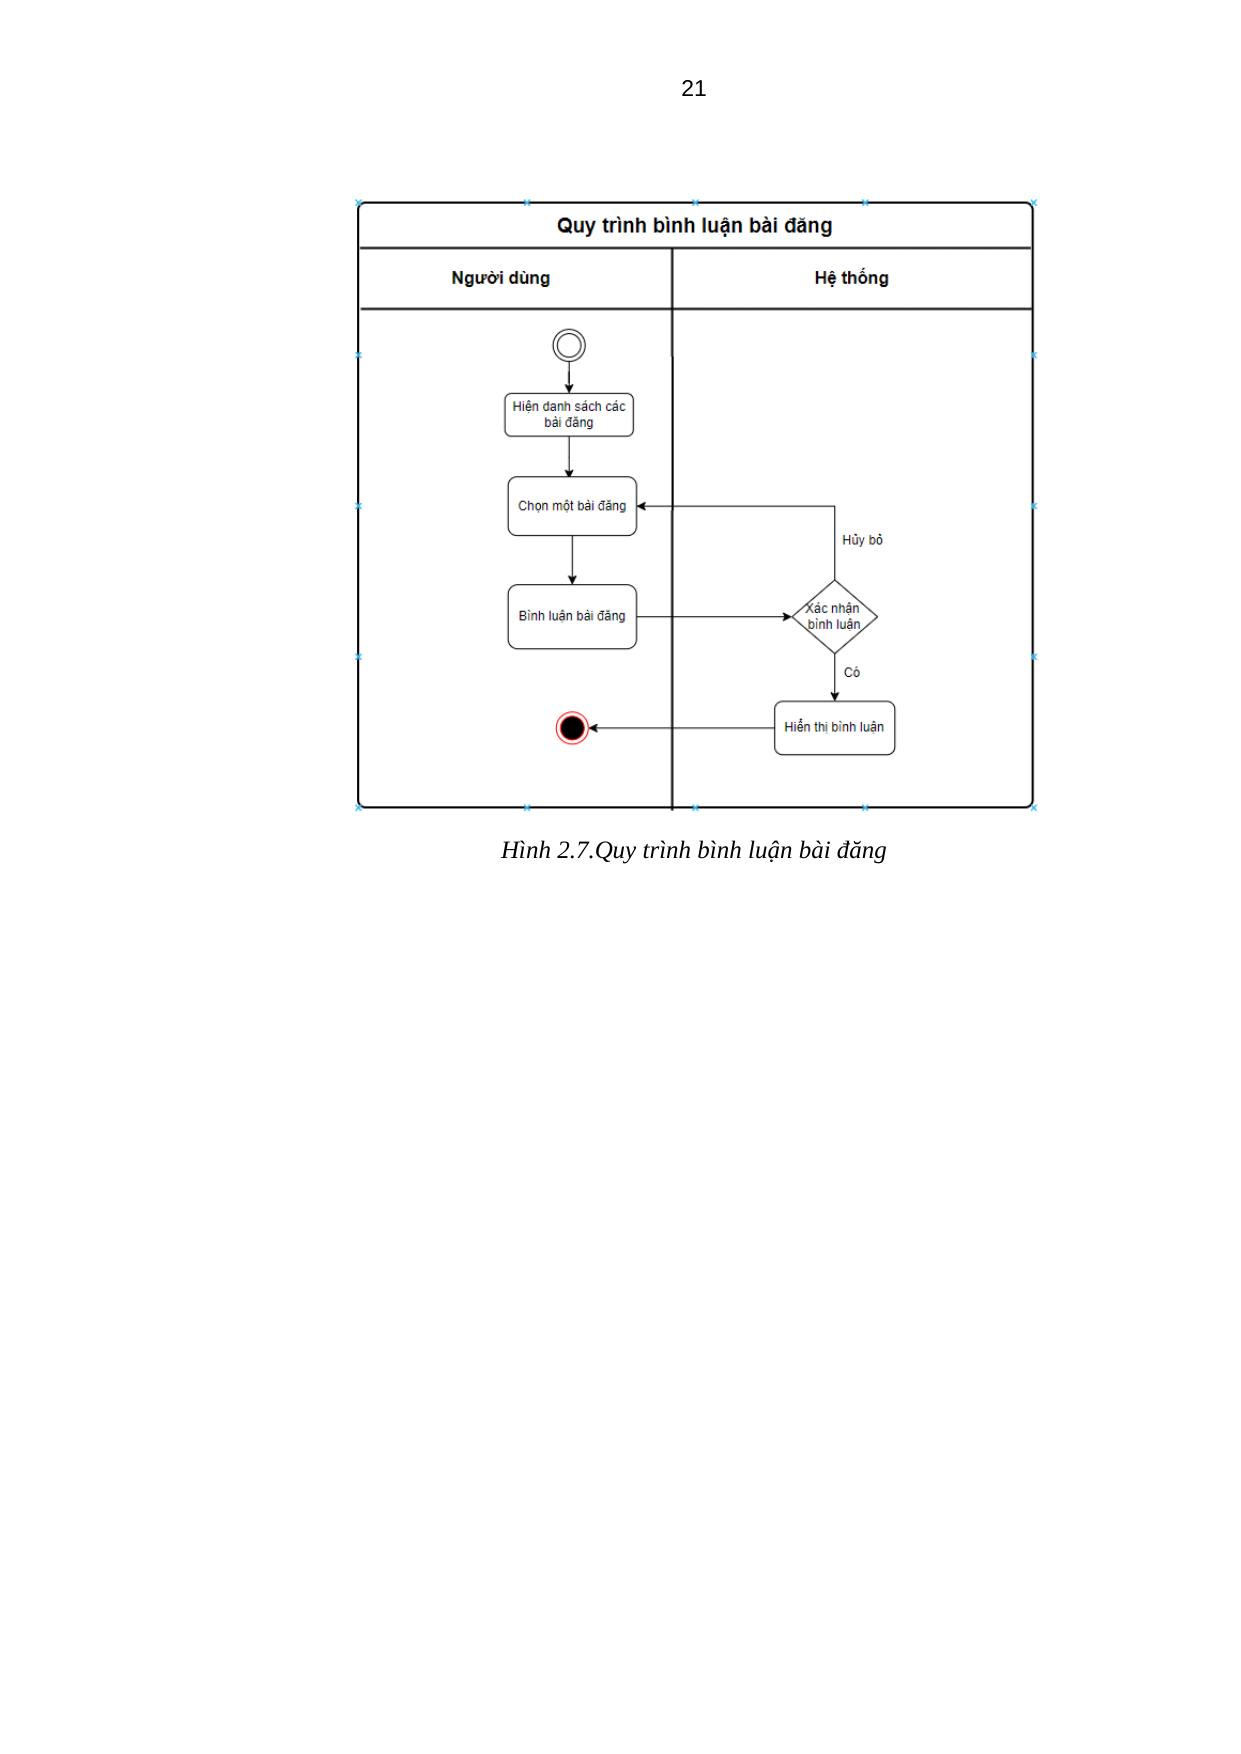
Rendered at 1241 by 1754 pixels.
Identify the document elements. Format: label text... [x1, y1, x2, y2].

picture [326, 177, 1062, 832]
text Hình 2.7.Quy trình bình luận bài đăng [207, 835, 1181, 864]
